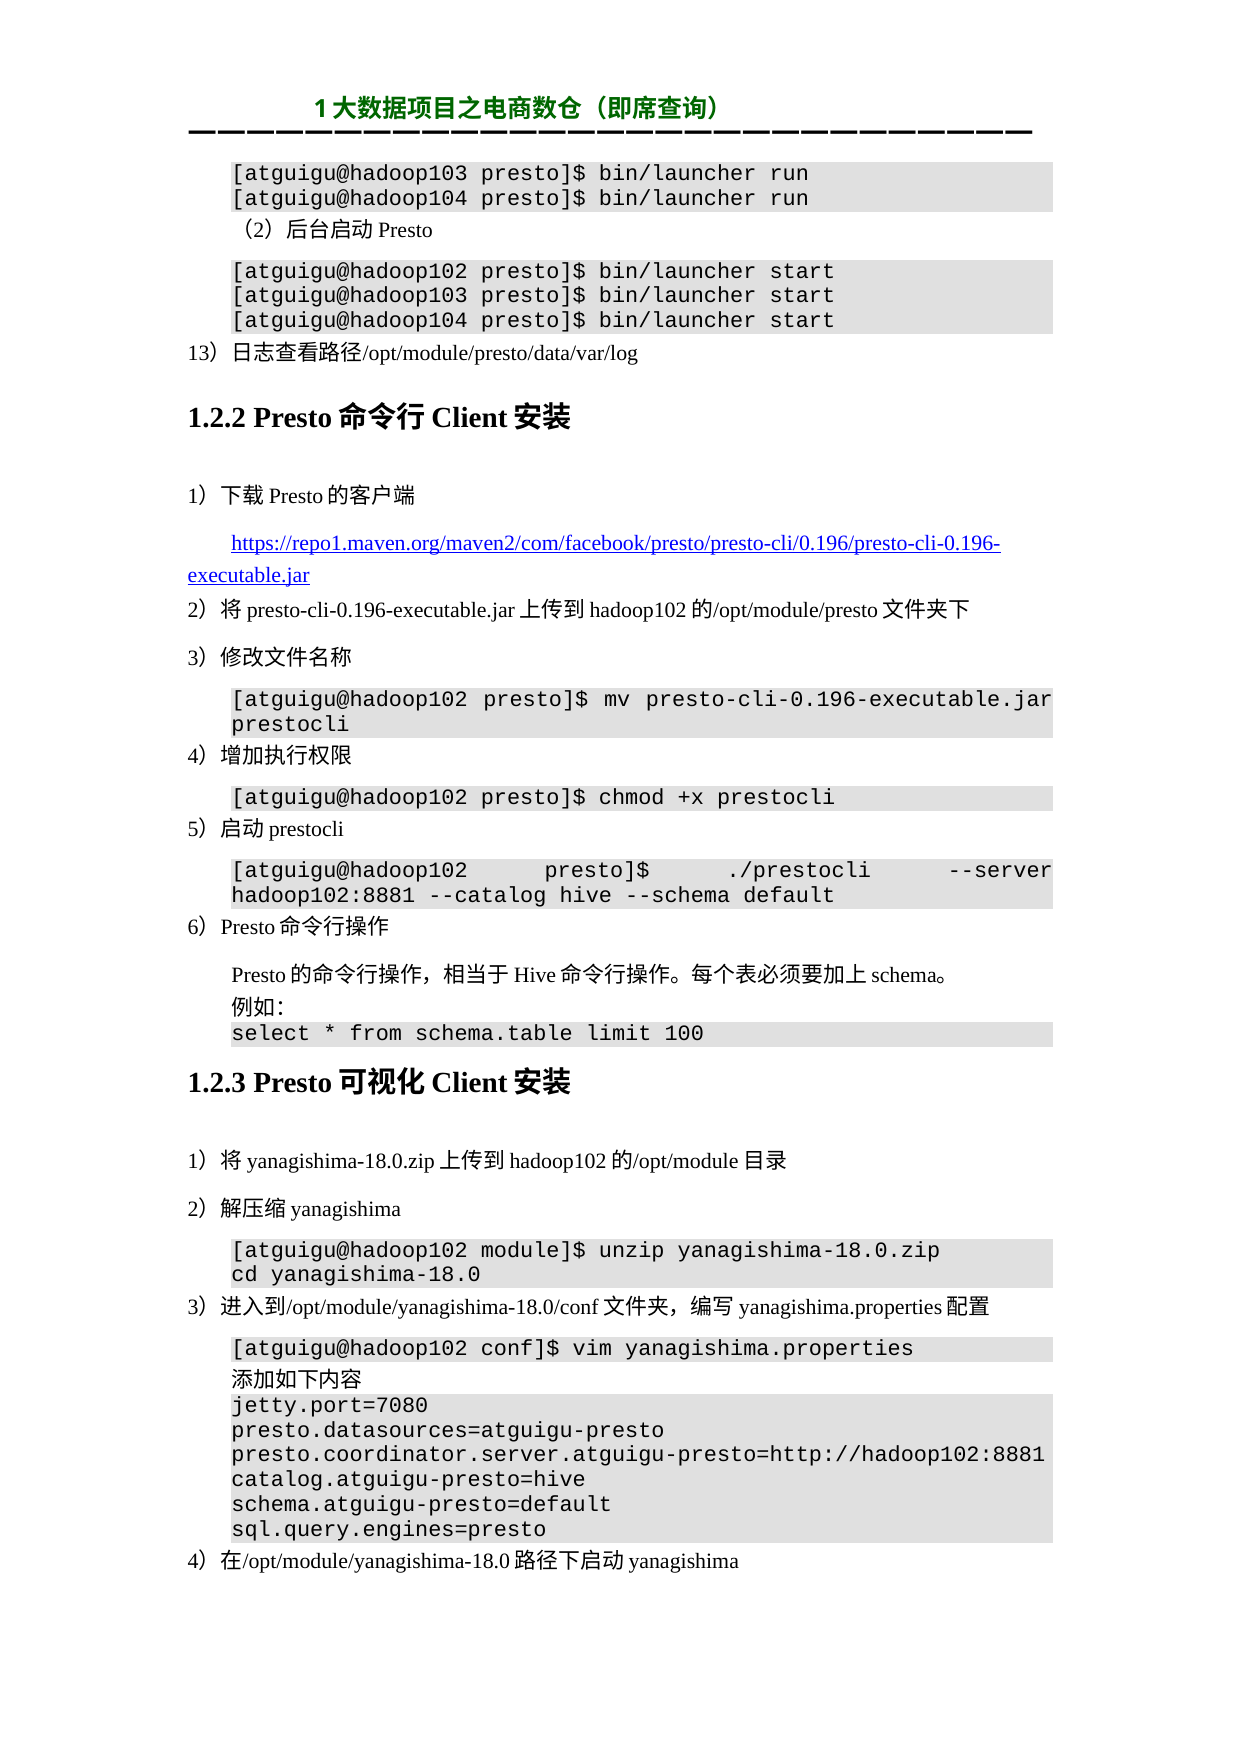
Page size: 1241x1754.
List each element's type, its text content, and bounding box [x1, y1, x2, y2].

text [atguigu@hadoop103 presto]$ bin/launcher run [231, 162, 1053, 187]
text [atguigu@hadoop102 presto]$ bin/launcher start [231, 260, 1053, 285]
text [atguigu@hadoop103 presto]$ bin/launcher start [231, 285, 1053, 309]
subtitle 1.2.3 Presto可视化Client安装 [187, 1047, 1053, 1112]
text 5）启动prestocli [187, 811, 1053, 843]
text 3）进入到/opt/module/yanagishima-18.0/conf文件夹，编写yanagishima.properties配置 [187, 1288, 1053, 1321]
text [atguigu@hadoop102 presto]$ ./prestocli --server hadoop102:8881 --catalog hive --schema default [231, 859, 1053, 909]
text 2）将presto-cli-0.196-executable.jar上传到hadoop102的/opt/module/presto文件夹下 [187, 591, 1053, 624]
text 6）Presto命令行操作 [187, 909, 1053, 941]
text 13）日志查看路径/opt/module/presto/data/var/log [187, 334, 1053, 367]
text jetty.port=7080 [231, 1394, 1053, 1419]
text 1）下载Presto的客户端 [187, 478, 1053, 511]
text 2）解压缩yanagishima [187, 1191, 1053, 1223]
subtitle 1.2.2 Presto命令行Client安装 [187, 383, 1053, 448]
text select * from schema.table limit 100 [231, 1022, 1053, 1047]
text presto.coordinator.server.atguigu-presto=http://hadoop102:8881 [231, 1444, 1053, 1468]
text 3）修改文件名称 [187, 640, 1053, 672]
text [atguigu@hadoop102 module]$ unzip yanagishima-18.0.zip [231, 1239, 1053, 1264]
text 4）增加执行权限 [187, 738, 1053, 770]
text catalog.atguigu-presto=hive [231, 1468, 1053, 1493]
text schema.atguigu-presto=default [231, 1493, 1053, 1518]
text （2）后台启动Presto [187, 212, 1053, 244]
text 例如： [187, 989, 1053, 1022]
text [atguigu@hadoop102 presto]$ mv presto-cli-0.196-executable.jar prestocli [231, 688, 1053, 738]
text 1）将yanagishima-18.0.zip上传到hadoop102的/opt/module目录 [187, 1142, 1053, 1175]
text presto.datasources=atguigu-presto [231, 1419, 1053, 1444]
text 4）在/opt/module/yanagishima-18.0路径下启动yanagishima [187, 1543, 1053, 1575]
text Presto的命令行操作，相当于Hive命令行操作。每个表必须要加上schema。 [187, 957, 1053, 989]
text 添加如下内容 [187, 1362, 1053, 1394]
text https://repo1.maven.org/maven2/com/facebook/presto/presto-cli/0.196/presto-cli-0.196-executable.jar [187, 526, 1053, 591]
text cd yanagishima-18.0 [231, 1264, 1053, 1288]
text sql.query.engines=presto [231, 1518, 1053, 1543]
text [atguigu@hadoop104 presto]$ bin/launcher run [231, 187, 1053, 212]
text [atguigu@hadoop102 presto]$ chmod +x prestocli [231, 786, 1053, 811]
text [atguigu@hadoop104 presto]$ bin/launcher start [231, 309, 1053, 334]
text [atguigu@hadoop102 conf]$ vim yanagishima.properties [231, 1337, 1053, 1362]
